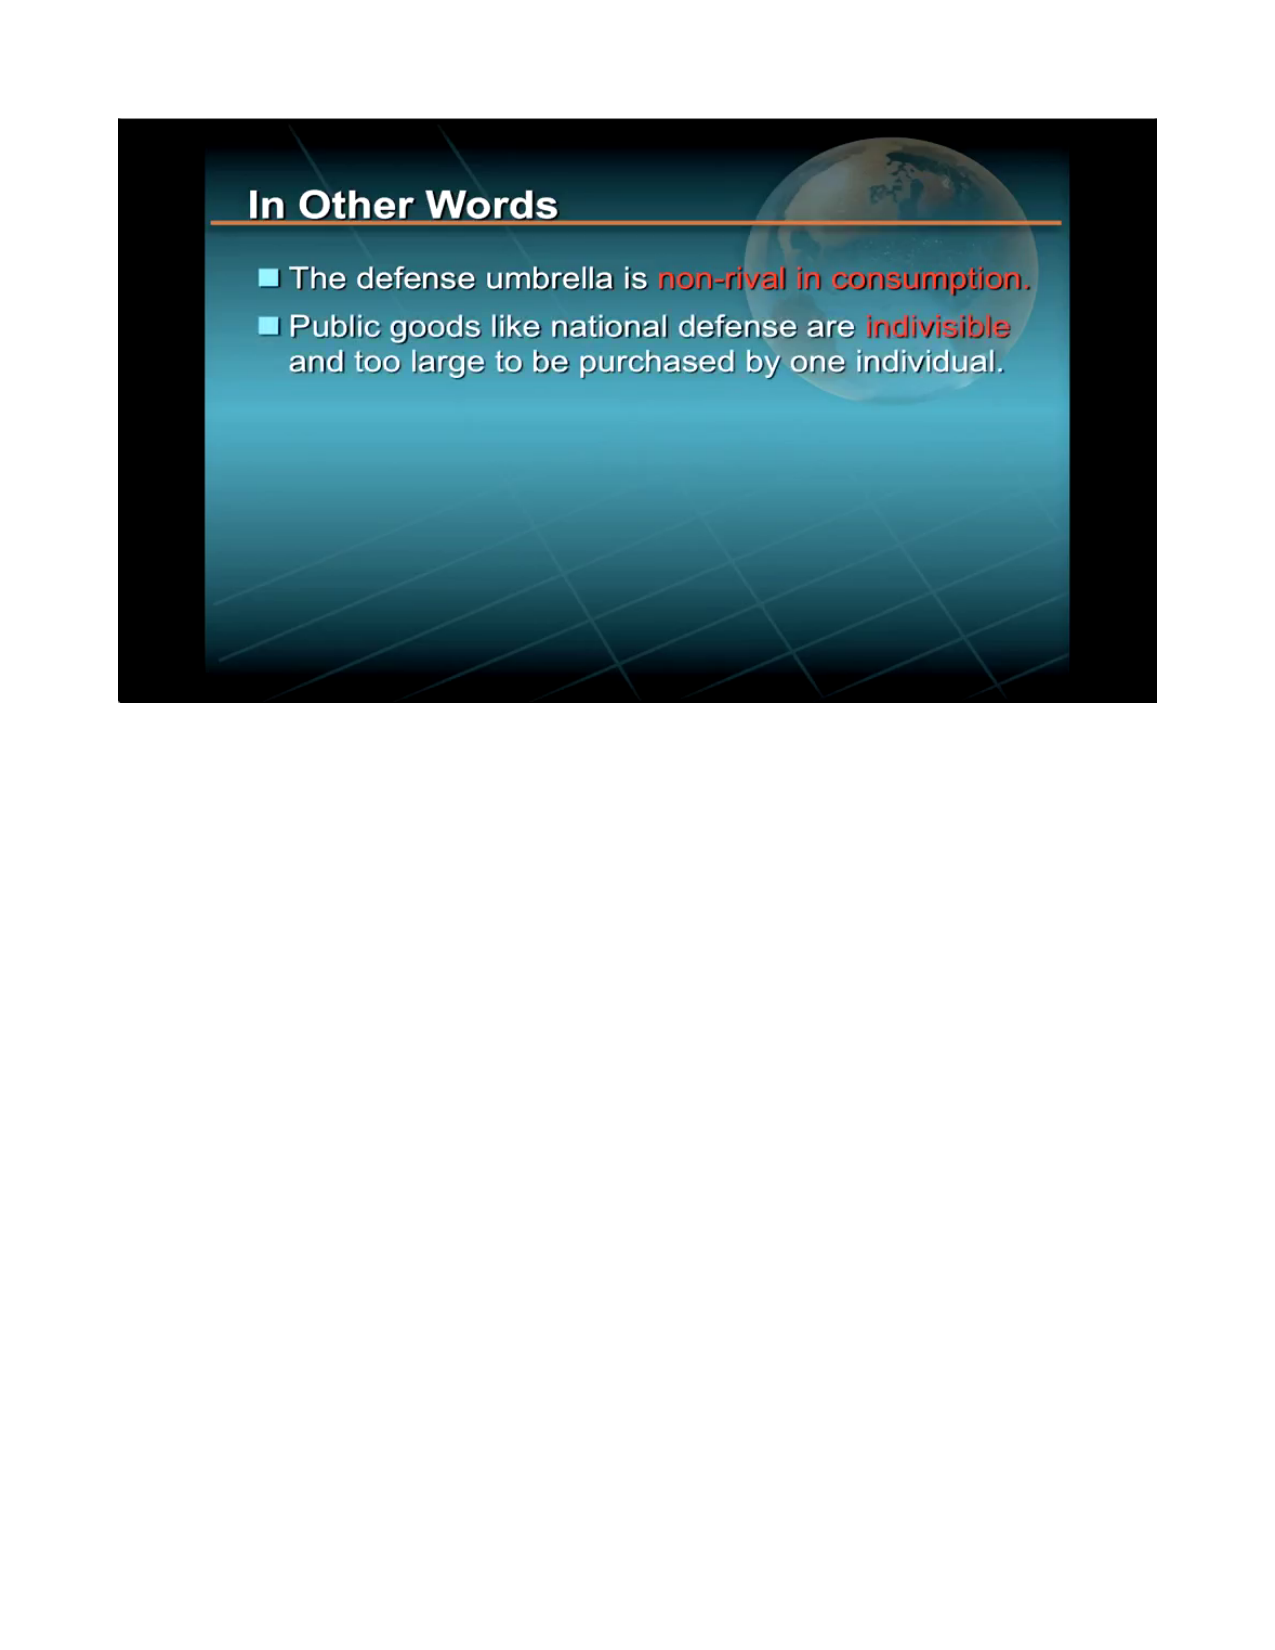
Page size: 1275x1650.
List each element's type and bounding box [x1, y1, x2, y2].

picture [118, 118, 1157, 703]
